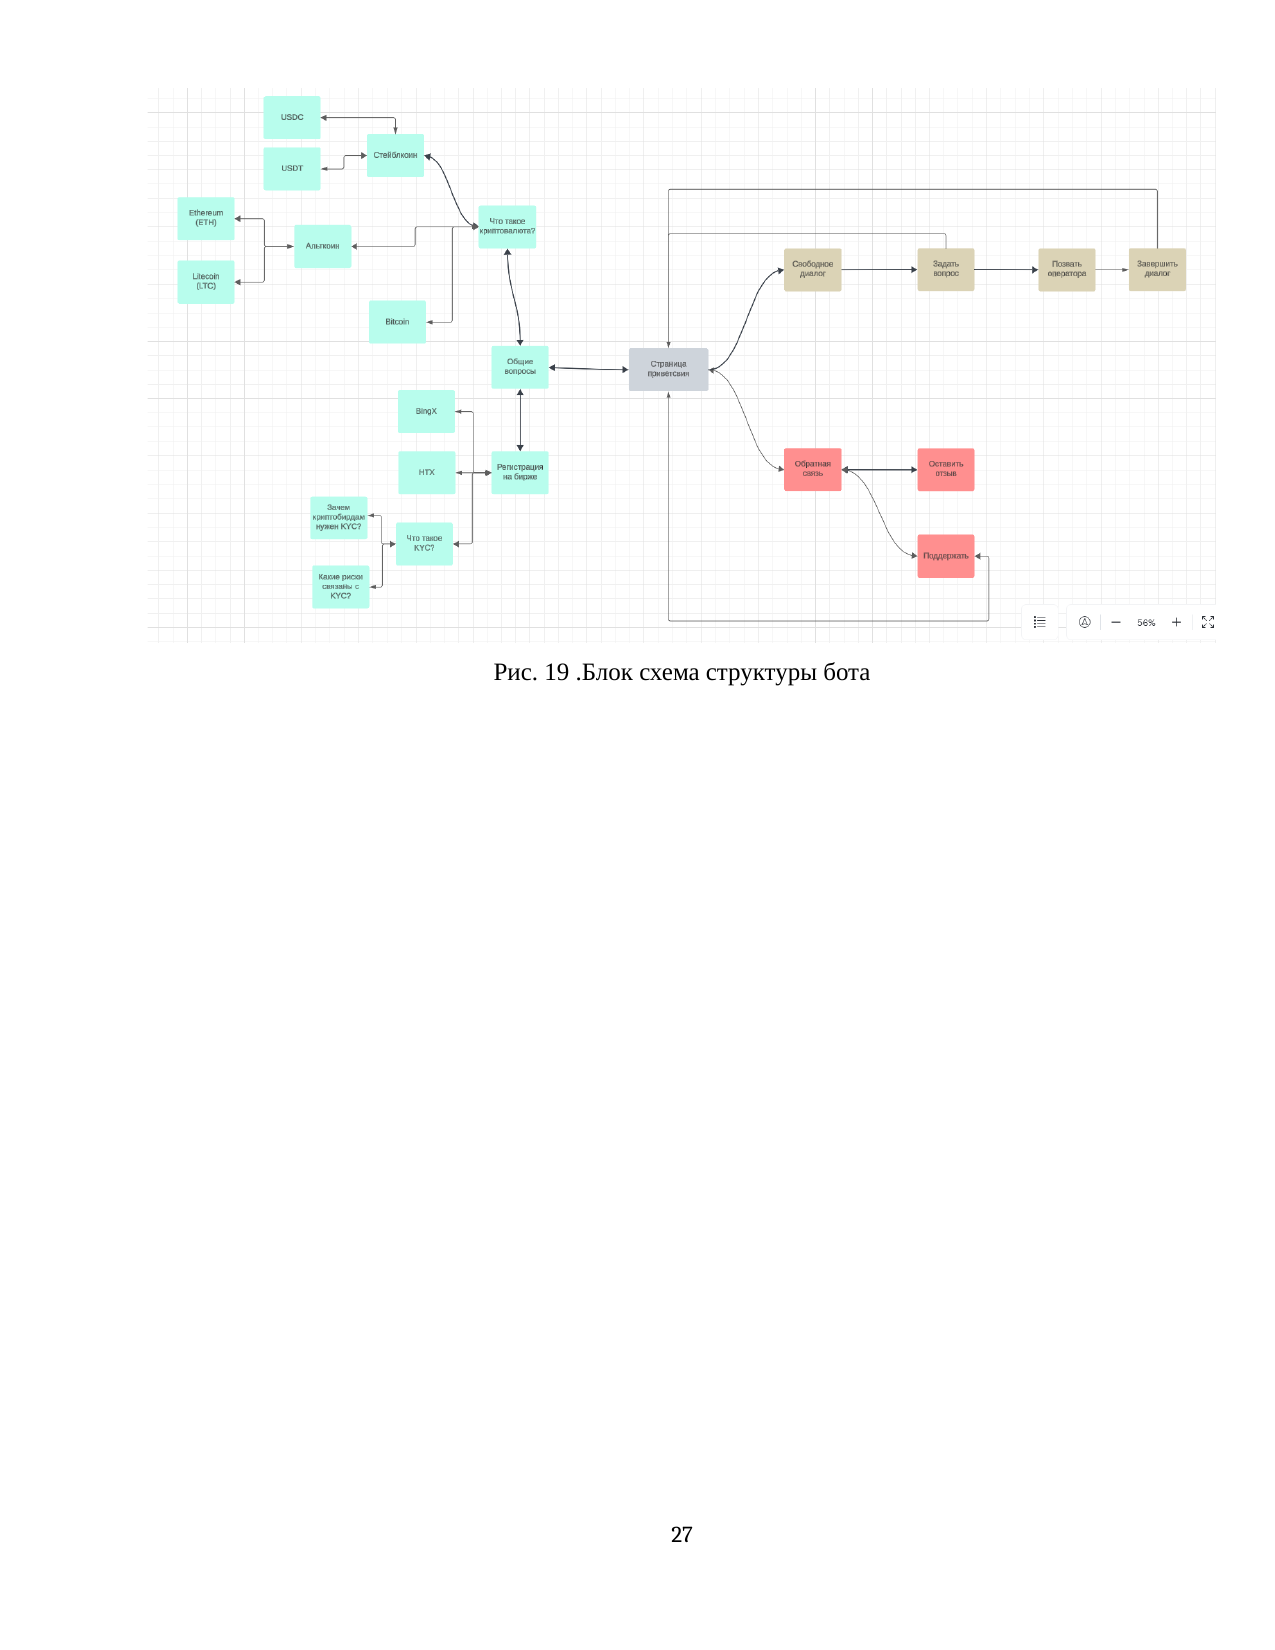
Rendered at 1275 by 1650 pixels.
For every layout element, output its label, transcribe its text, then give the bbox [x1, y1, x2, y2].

text Рис. 19 .Блок схема структуры бота [148, 643, 1216, 685]
picture [147, 88, 1216, 643]
